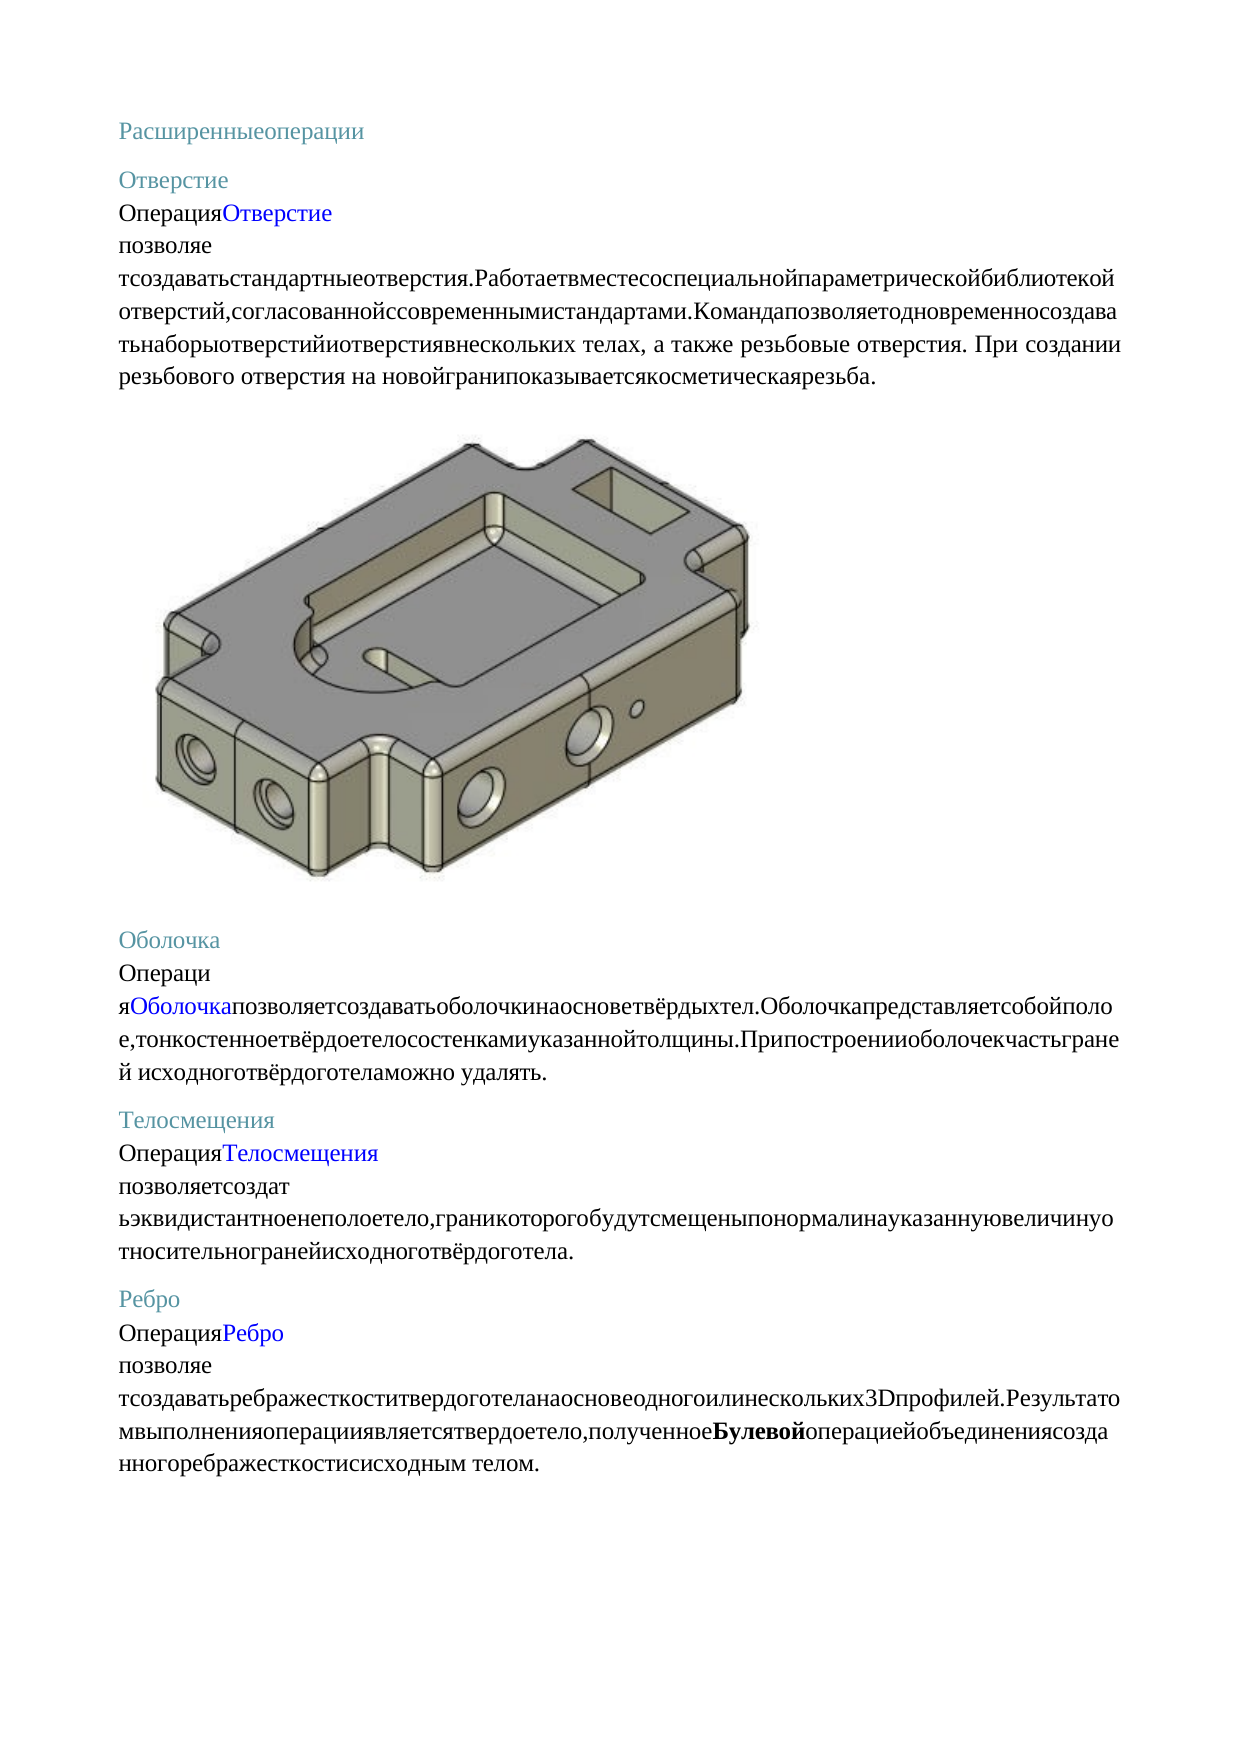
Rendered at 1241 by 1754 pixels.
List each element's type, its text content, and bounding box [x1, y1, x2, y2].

text Телосмещения [118, 1105, 1134, 1134]
text Оболочка [118, 925, 1134, 954]
picture [118, 410, 794, 891]
text ОперацияОболочкапозволяетсоздаватьоболочкинаосноветвёрдыхтел.Оболочкапредставляетсобойполое,тонкостенноетвёрдоетелосостенкамиуказаннойтолщины.Припостроенииоболочекчастьграней исходноготвёрдоготеламожно удалять. [118, 958, 1122, 1085]
text Ребро [118, 1284, 1134, 1313]
text ОперацияОтверстие позволяетсоздаватьстандартныеотверстия.Работаетвместесоспециальнойпараметрическойбиблиотекойотверстий,согласованнойссовременнымистандартами.Командапозволяетодновременносоздаватьнаборыотверстийиотверстиявнескольких телах, а также резьбовые отверстия. При создании резьбового отверстия на новойгранипоказываетсякосметическаярезьба. [118, 198, 1121, 390]
text ОперацияТелосмещения позволяетсоздатьэквидистантноенеполоетело,граникоторогобудутсмещеныпонормалинауказаннуювеличинуотносительногранейисходноготвёрдоготела. [118, 1138, 1122, 1265]
text ОперацияРебро позволяетсоздаватьребражесткоститвердоготеланаосновеодногоилинескольких3Dпрофилей.Результатомвыполненияоперацииявляетсятвердоетело,полученноеБулевойоперациейобъединениясозданногоребражесткостисисходным телом. [118, 1318, 1121, 1477]
text Отверстие [118, 165, 1134, 194]
text Расширенныеоперации [118, 116, 1134, 145]
